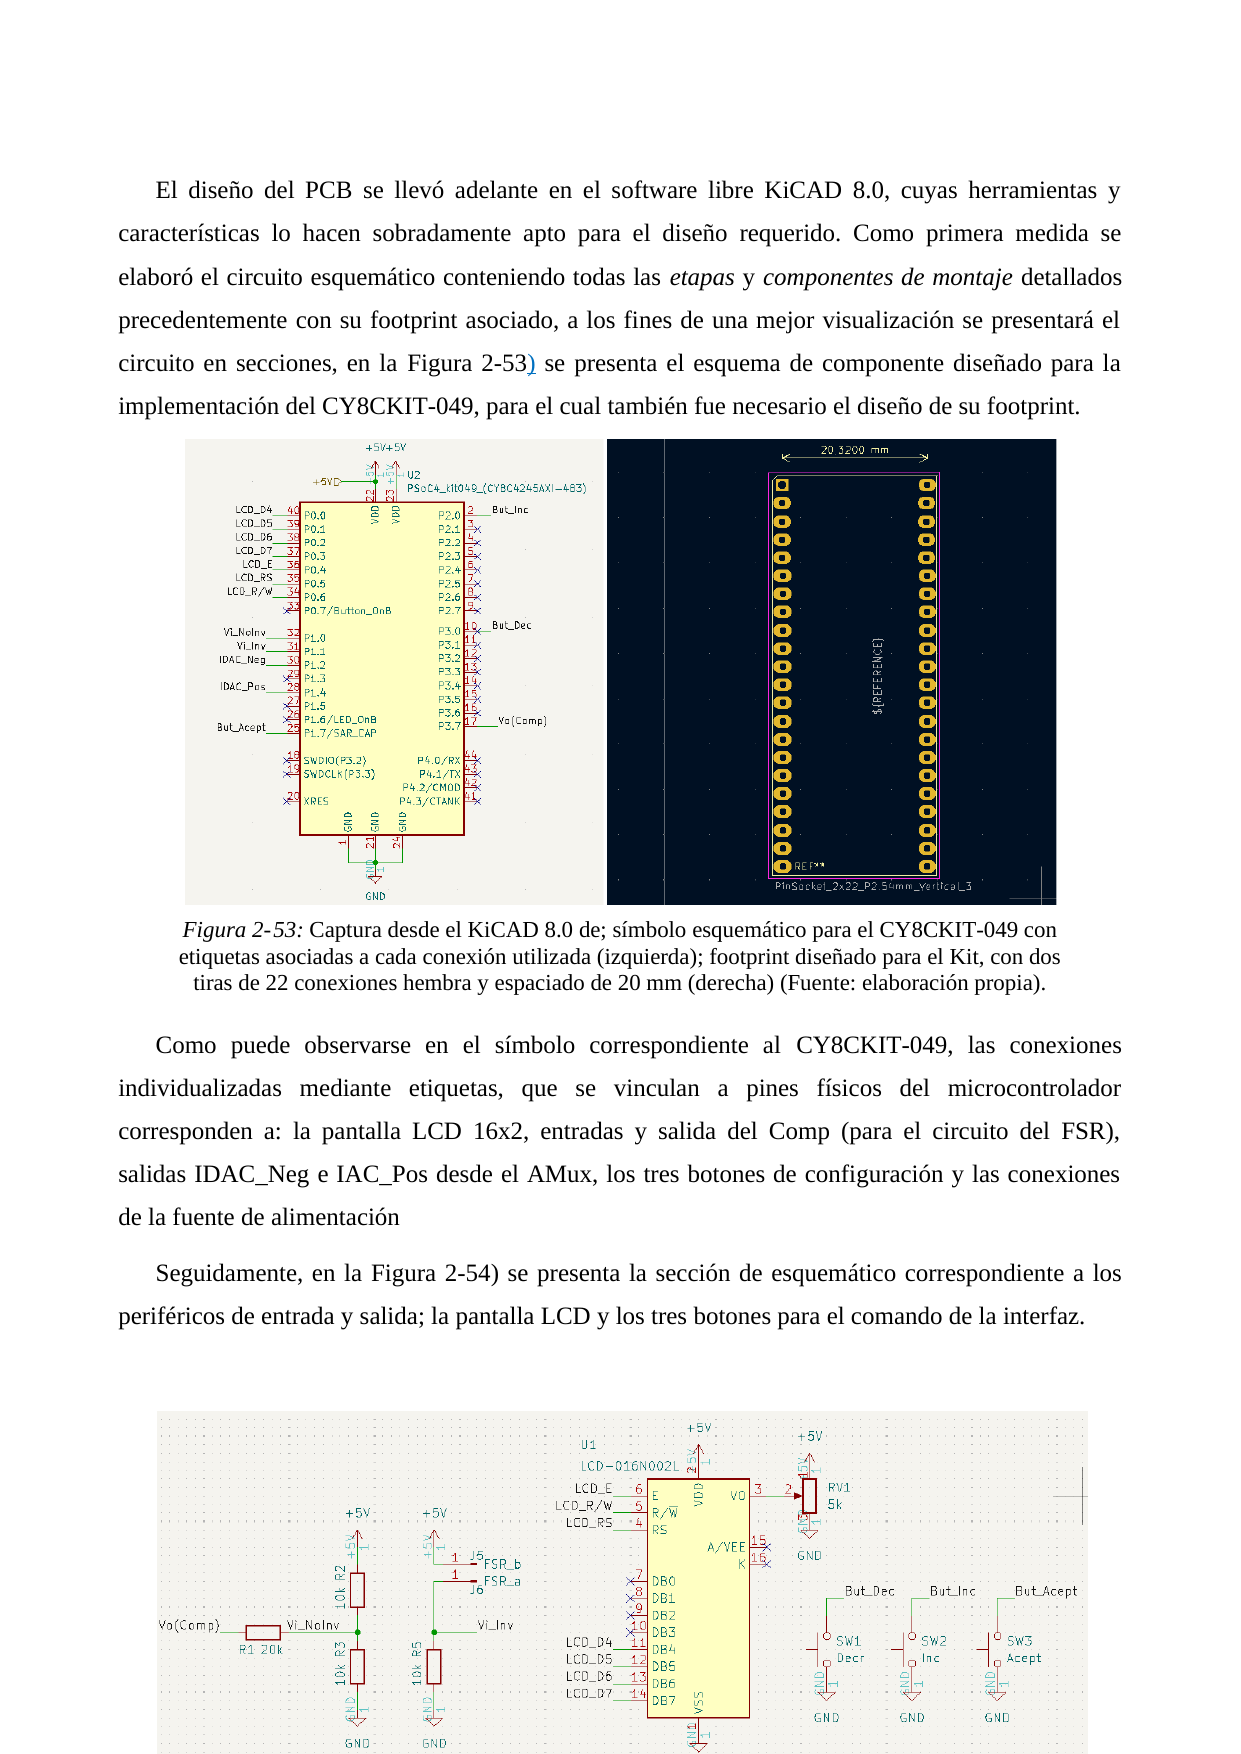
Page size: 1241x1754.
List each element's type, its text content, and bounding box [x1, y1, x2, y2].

picture [152, 1410, 1089, 1754]
picture [182, 436, 1057, 906]
text Como puede observarse en el símbolo correspondiente al CY8CKIT-049, las conexiones individualizadas mediante etiquetas, que se vinculan a pines físicos del microcontrolador corresponden a: la pantalla LCD 16x2, entradas y salida del Comp (para el circuito del FSR), salidas IDAC_Neg e IAC_Pos desde el AMux, los tres botones de configuración y las conexiones de la fuente de alimentación [118, 1030, 1122, 1231]
